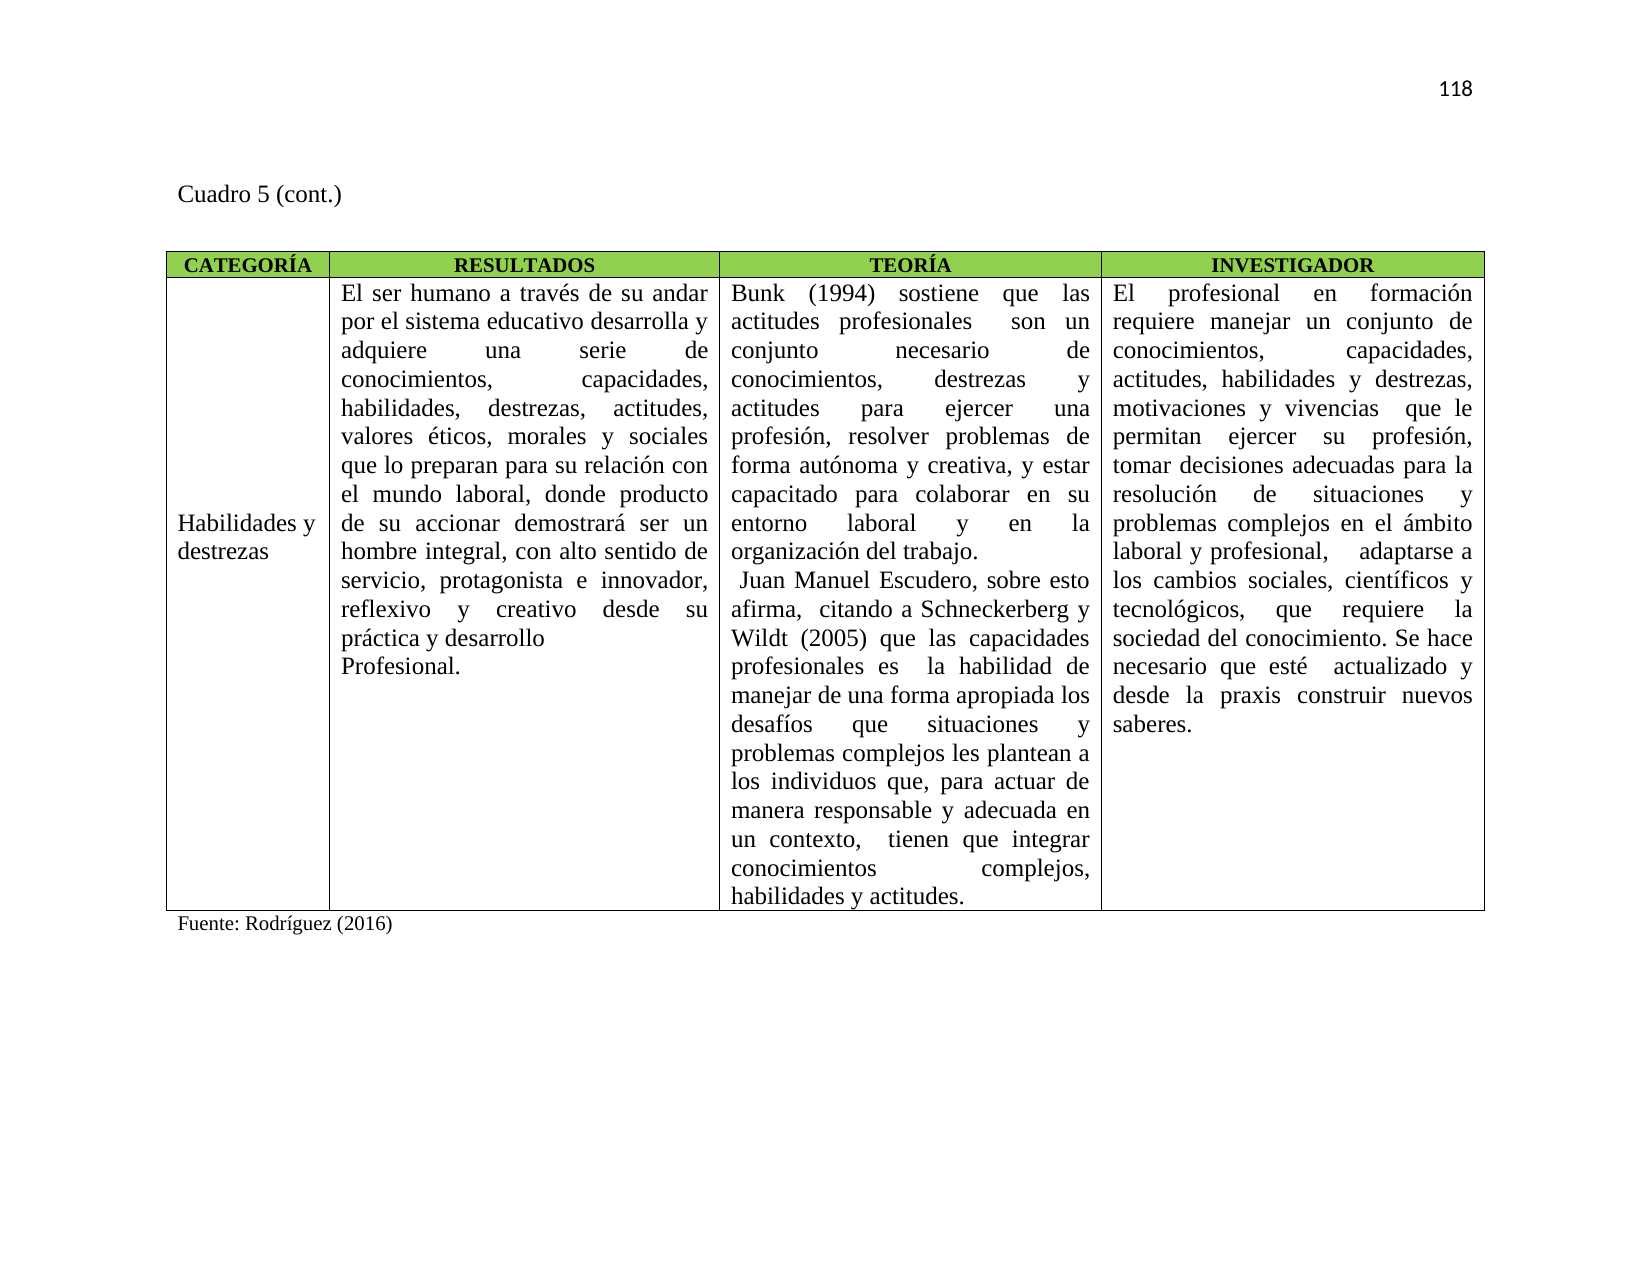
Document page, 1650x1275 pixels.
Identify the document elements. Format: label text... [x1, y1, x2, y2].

table_cell El profesional en formación requiere manejar un conjunto de conocimientos, capacidades, actitudes, habilidades y destrezas, motivaciones y vivencias que le permitan ejercer su profesión, tomar decisiones adecuadas para la resolución de situaciones y problemas complejos en el ámbito laboral y profesional, adaptarse a los cambios sociales, científicos y tecnológicos, que requiere la sociedad del conocimiento. Se hace necesario que esté actualizado y desde la praxis construir nuevos saberes. [1102, 278, 1484, 910]
table_header RESULTADOS [330, 252, 719, 277]
table_cell Habilidades y destrezas [167, 278, 329, 910]
text Fuente: Rodríguez (2016) [177, 911, 1473, 935]
table_cell Bunk (1994) sostiene que las actitudes profesionales son un conjunto necesario de conocimientos, destrezas y actitudes para ejercer una profesión, resolver problemas de forma autónoma y creativa, y estar capacitado para colaborar en su entorno laboral y en la organización del trabajo. Juan Manuel Escudero, sobre esto afirma, citando a Schneckerberg y Wildt (2005) que las capacidades profesionales es la habilidad de manejar de una forma apropiada los desafíos que situaciones y problemas complejos les plantean a los individuos que, para actuar de manera responsable y adecuada en un contexto, tienen que integrar conocimientos complejos, habilidades y actitudes. [720, 278, 1101, 910]
text Cuadro 5 (cont.) [177, 179, 1473, 208]
table_cell El ser humano a través de su andar por el sistema educativo desarrolla y adquiere una serie de conocimientos, capacidades, habilidades, destrezas, actitudes, valores éticos, morales y sociales que lo preparan para su relación con el mundo laboral, donde producto de su accionar demostrará ser un hombre integral, con alto sentido de servicio, protagonista e innovador, reflexivo y creativo desde su práctica y desarrollo Profesional. [330, 278, 719, 910]
table_header TEORÍA [720, 252, 1101, 277]
table_header INVESTIGADOR [1102, 252, 1484, 277]
table_header CATEGORÍA [167, 252, 329, 277]
